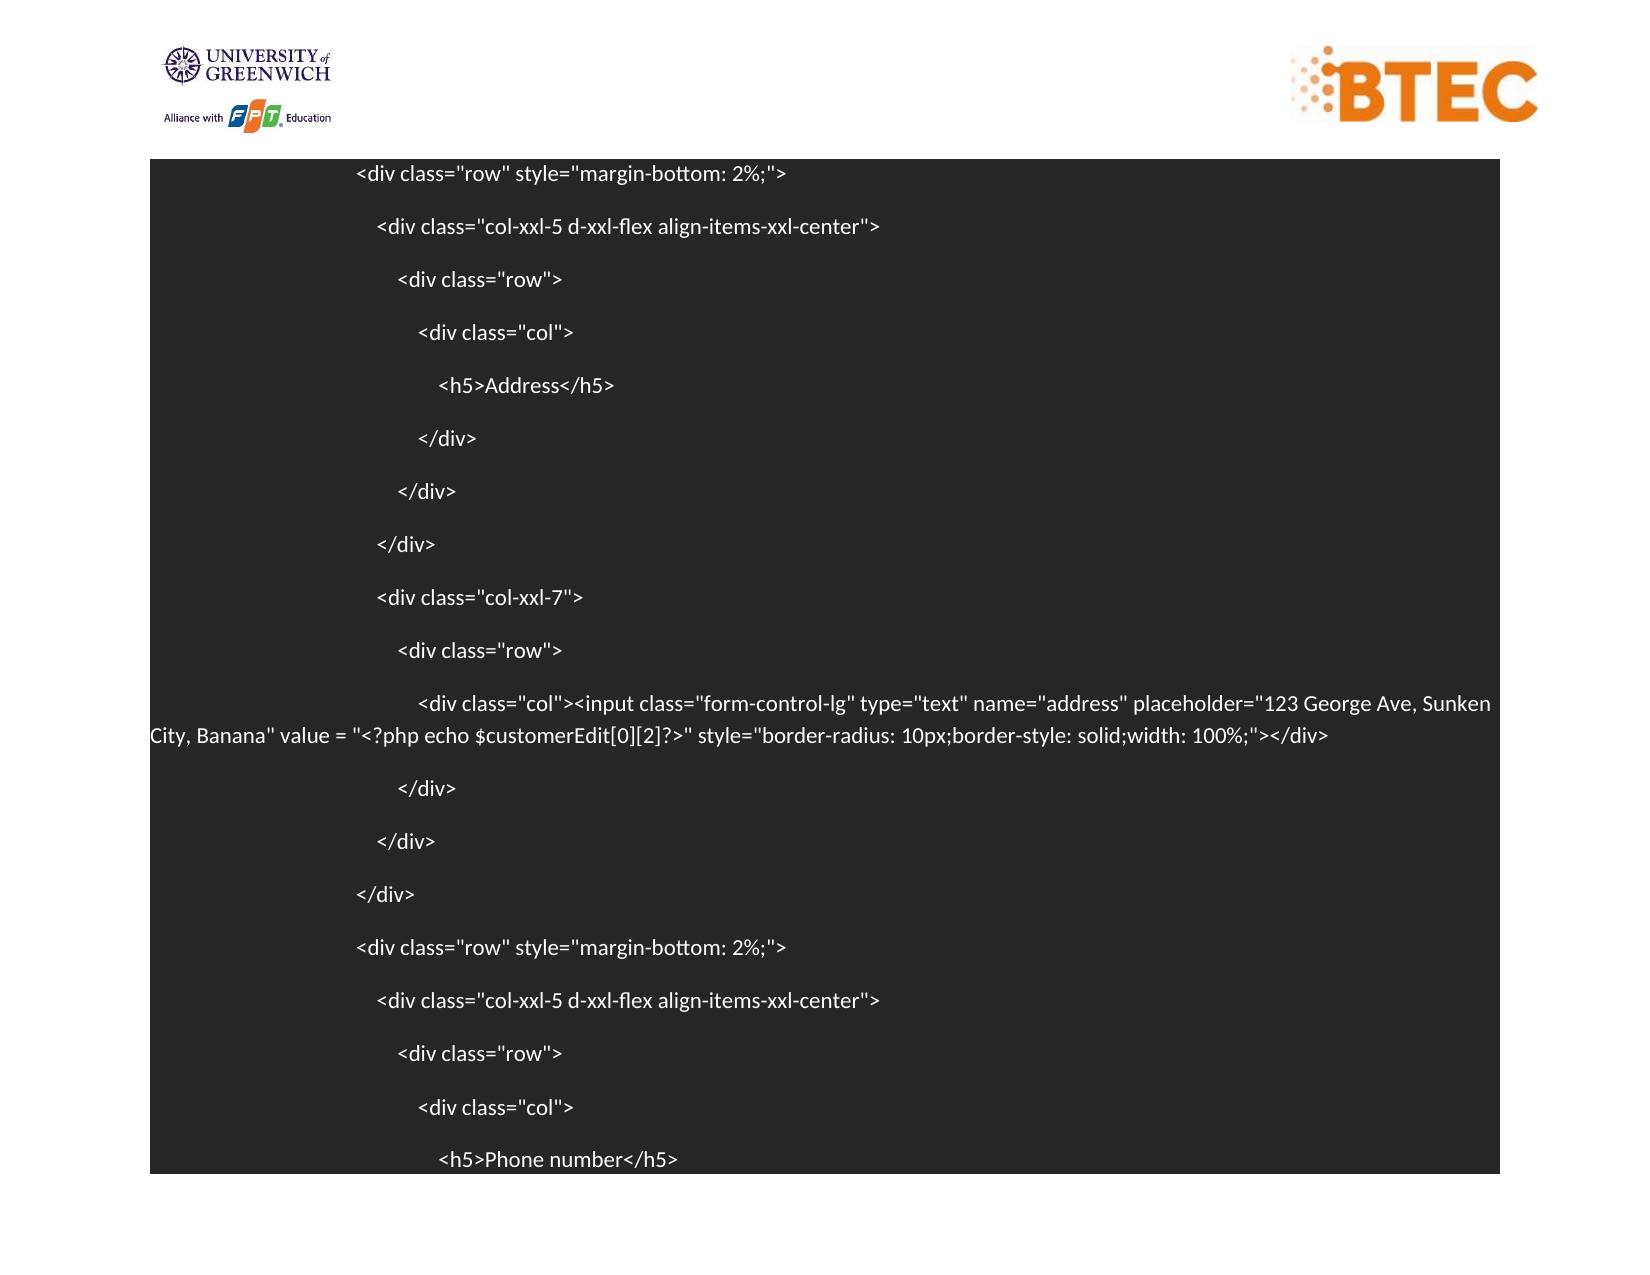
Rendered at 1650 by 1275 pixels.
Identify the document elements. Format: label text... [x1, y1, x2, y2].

text </div> [150, 530, 1500, 558]
text <div class="row" style="margin-bottom: 2%;"> [150, 159, 1500, 187]
picture [1290, 46, 1538, 122]
picture [150, 32, 343, 144]
text <div class="row"> [150, 636, 1500, 664]
text <h5>Address</h5> [150, 371, 1500, 399]
text </div> [150, 424, 1500, 452]
text <div class="col"> [150, 318, 1500, 346]
text </div> [150, 881, 1500, 908]
text </div> [150, 774, 1500, 802]
text <div class="col-xxl-5 d-xxl-flex align-items-xxl-center"> [150, 987, 1500, 1014]
text </div> [150, 477, 1500, 505]
text <div class="row" style="margin-bottom: 2%;"> [150, 933, 1500, 962]
text <div class="col-xxl-7"> [150, 583, 1500, 611]
text <div class="row"> [150, 1039, 1500, 1068]
text <h5>Phone number</h5> [150, 1146, 1500, 1174]
text <div class="col-xxl-5 d-xxl-flex align-items-xxl-center"> [150, 212, 1500, 240]
text </div> [150, 827, 1500, 856]
text <div class="col"> [150, 1093, 1500, 1121]
text <div class="col"><input class="form-control-lg" type="text" name="address" placeholder="123 George Ave, Sunken City, Banana" value = "<?php echo $customerEdit[0][2]?>" style="border-radius: 10px;border-style: solid;width: 100%;"></div> [150, 689, 1500, 749]
text <div class="row"> [150, 265, 1500, 293]
